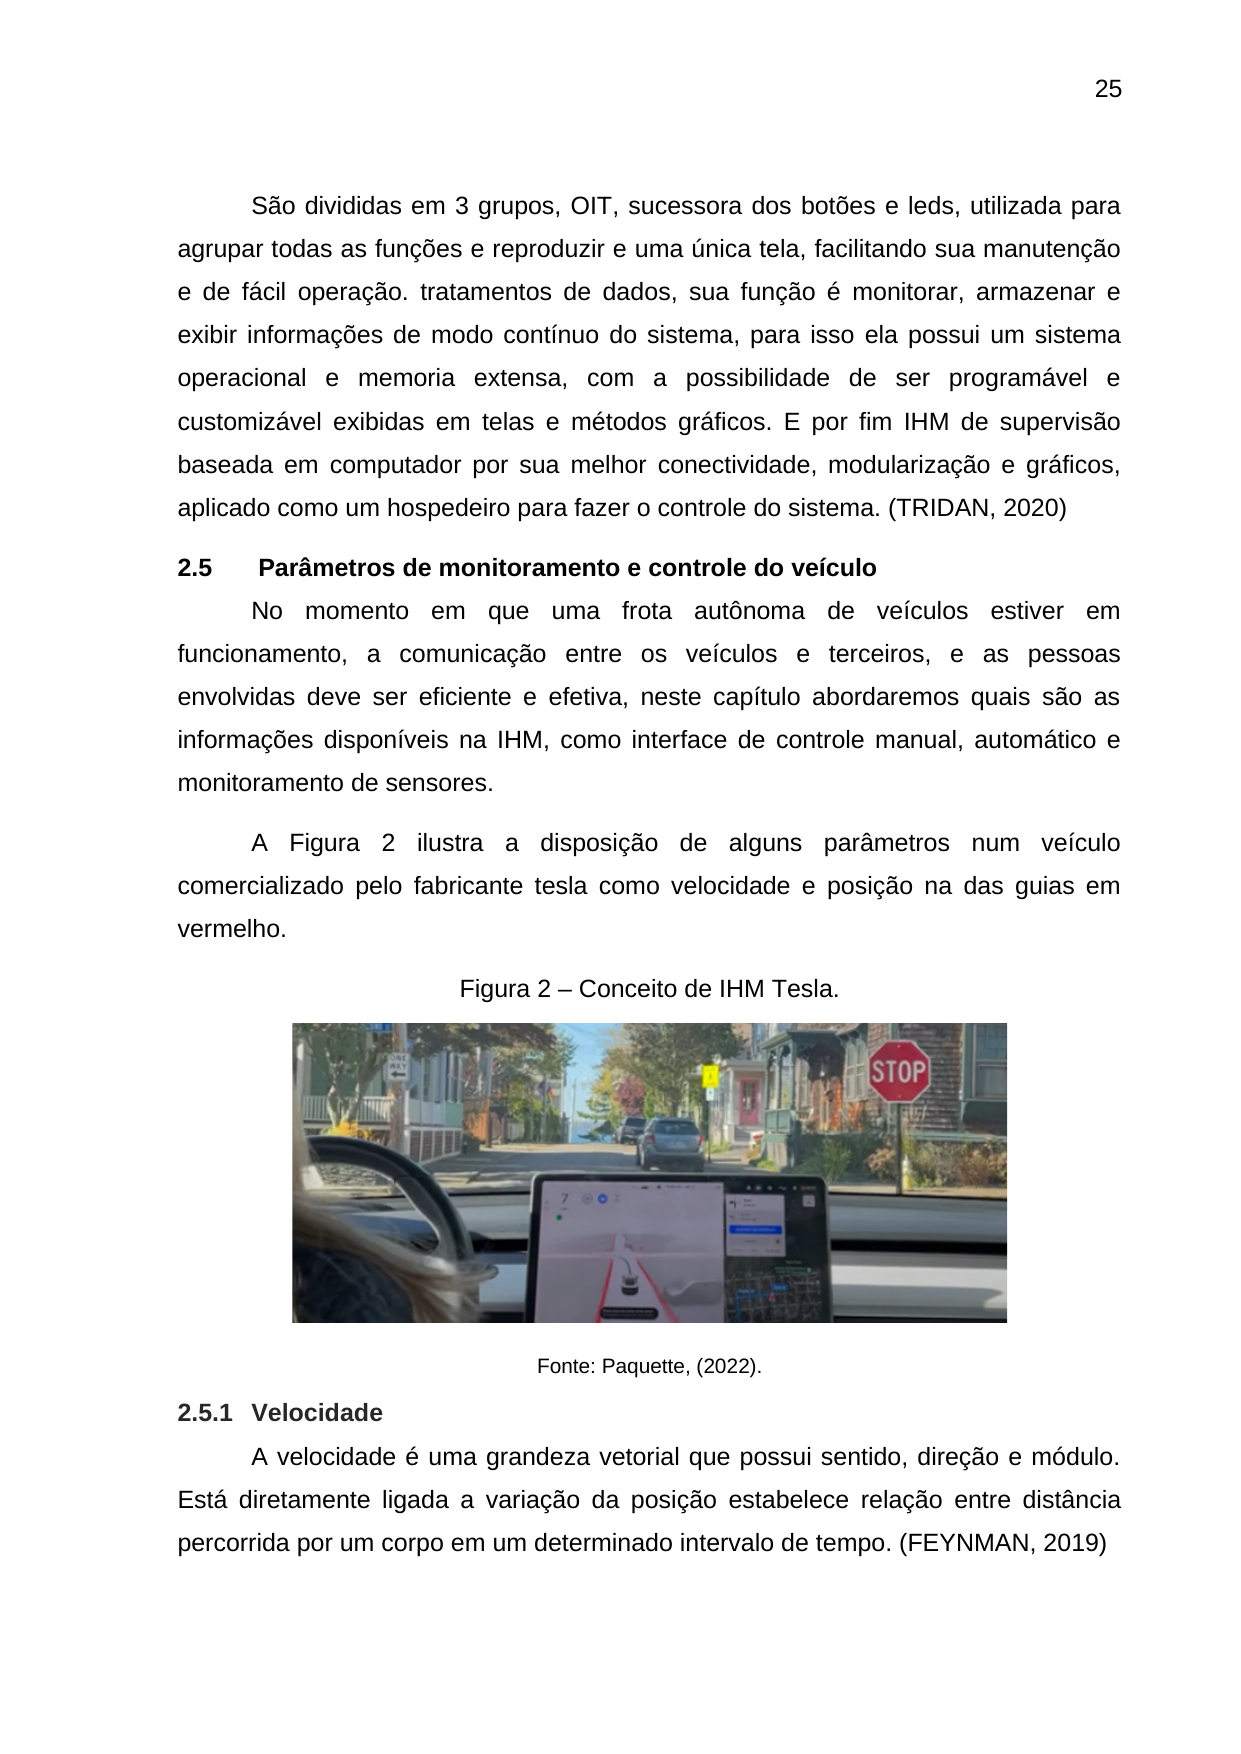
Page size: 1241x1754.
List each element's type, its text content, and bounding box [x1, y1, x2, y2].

text No momento em que uma frota autônoma de veículos estiver em funcionamento, a comunicação entre os veículos e terceiros, e as pessoas envolvidas deve ser eficiente e efetiva, neste capítulo abordaremos quais são as informações disponíveis na IHM, como interface de controle manual, automático e monitoramento de sensores. [177, 596, 1122, 797]
text A Figura 2 ilustra a disposição de alguns parâmetros num veículo comercializado pelo fabricante tesla como velocidade e posição na das guias em vermelho. [177, 828, 1122, 943]
text São divididas em 3 grupos, OIT, sucessora dos botões e leds, utilizada para agrupar todas as funções e reproduzir e uma única tela, facilitando sua manutenção e de fácil operação. tratamentos de dados, sua função é monitorar, armazenar e exibir informações de modo contínuo do sistema, para isso ela possui um sistema operacional e memoria extensa, com a possibilidade de ser programável e customizável exibidas em telas e métodos gráficos. E por fim IHM de supervisão baseada em computador por sua melhor conectividade, modularização e gráficos, aplicado como um hospedeiro para fazer o controle do sistema. (TRIDAN, 2020) [177, 191, 1122, 522]
text Figura 2 – Conceito de IHM Tesla. [177, 974, 1122, 1003]
subtitle Velocidade [177, 1398, 1122, 1427]
text A velocidade é uma grandeza vetorial que possui sentido, direção e módulo. Está diretamente ligada a variação da posição estabelece relação entre distância percorrida por um corpo em um determinado intervalo de tempo. (FEYNMAN, 2019) [177, 1441, 1122, 1556]
subtitle Parâmetros de monitoramento e controle do veículo [177, 553, 1122, 581]
text Fonte: Paquette, (2022). [177, 1353, 1122, 1377]
picture [292, 1023, 1008, 1323]
